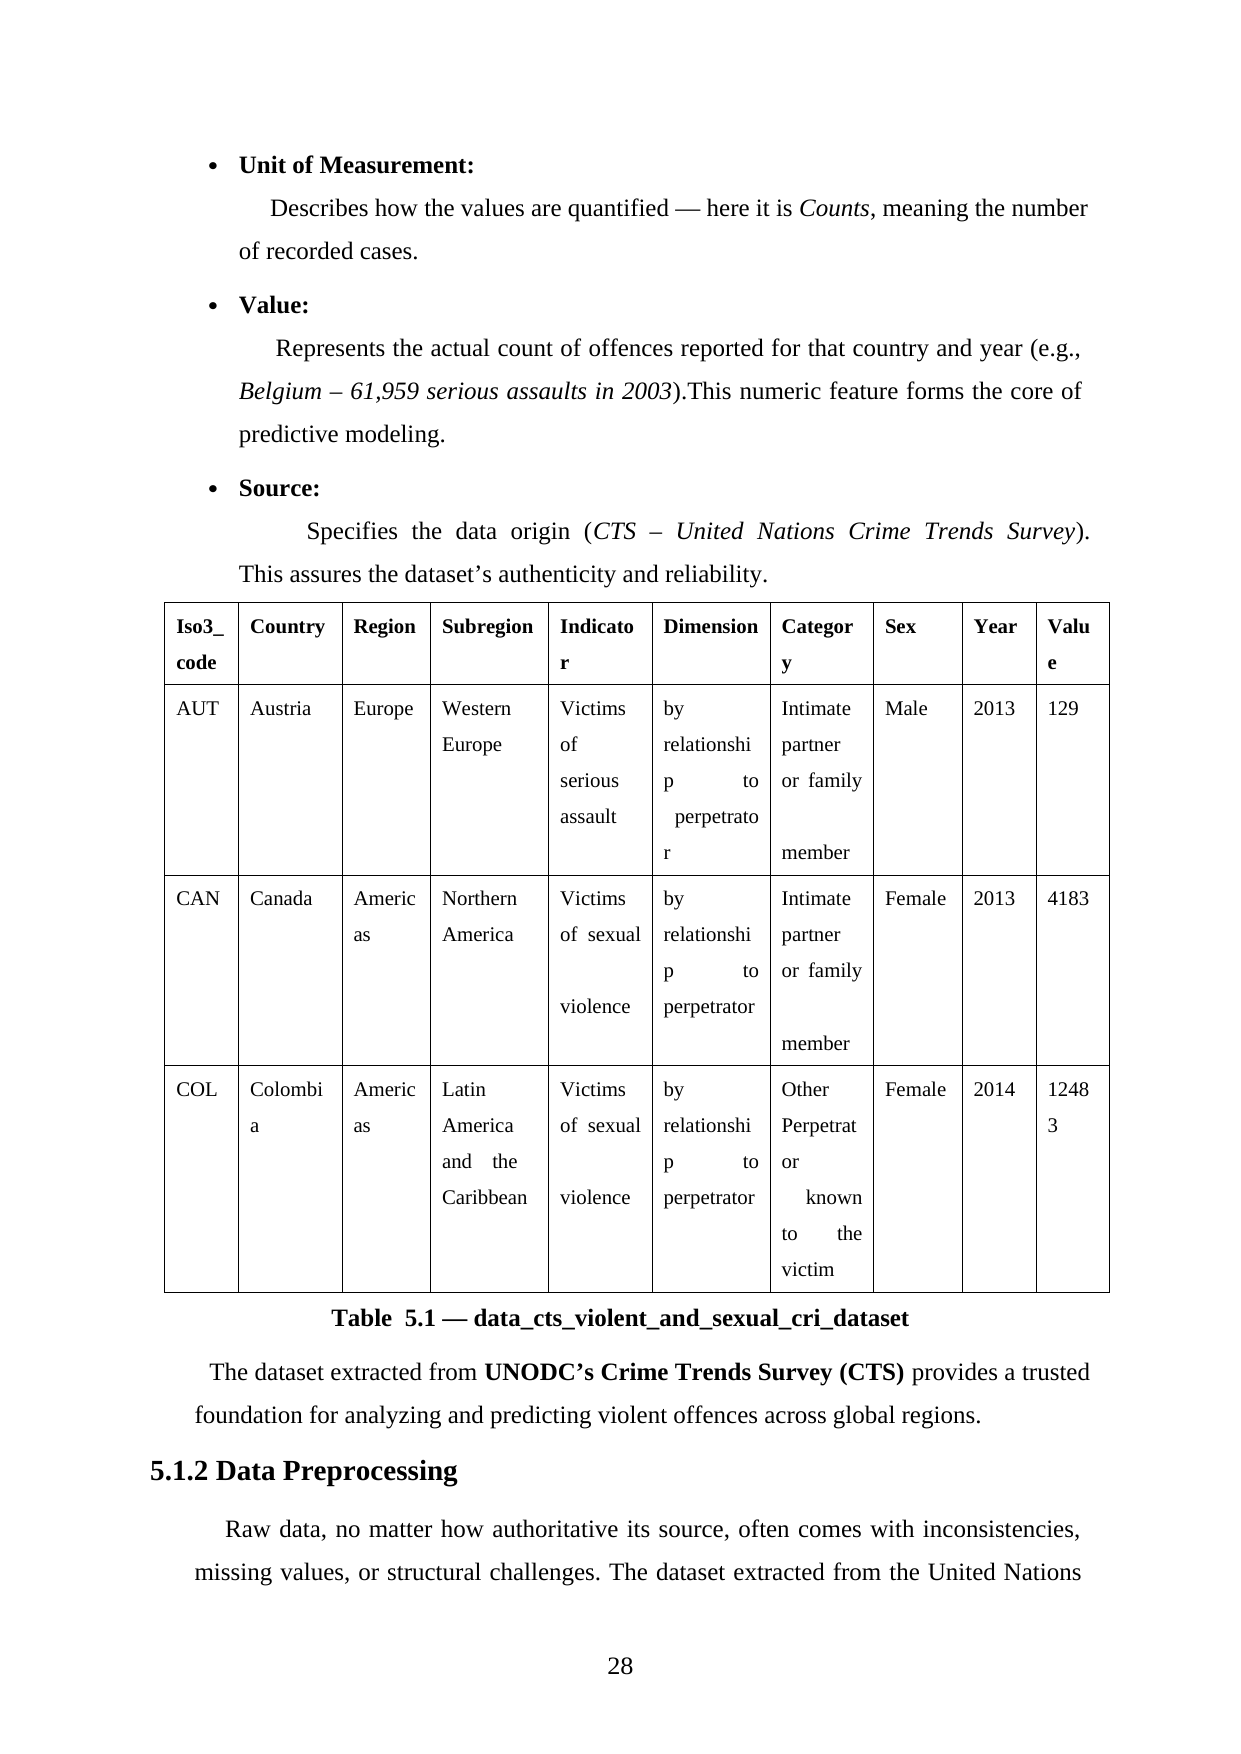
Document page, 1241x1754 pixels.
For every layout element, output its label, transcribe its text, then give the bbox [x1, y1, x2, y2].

table_cell Americas [343, 876, 430, 1065]
table_cell Europe [343, 685, 430, 875]
text The dataset extracted from UNODC’s Crime Trends Survey (CTS) provides a trusted foundation for analyzing and predicting violent offences across global regions. [194, 1357, 1090, 1428]
table_header Country [239, 603, 342, 684]
table_header Category [771, 603, 873, 684]
table_cell Intimate partner or family member [771, 685, 873, 875]
table_cell Latin America and the Caribbean [431, 1066, 548, 1292]
table_cell by relationship to perpetrator [653, 876, 770, 1065]
table_cell Austria [239, 685, 342, 875]
table_header Indicator [549, 603, 652, 684]
table_cell 2014 [963, 1066, 1036, 1292]
table_cell Americas [343, 1066, 430, 1292]
table_cell Victims of sexual violence [549, 876, 652, 1065]
table_header Region [343, 603, 430, 684]
list Unit of Measurement: Describes how the values are quantified — here it is Counts, meaning the number of recorded cases. [209, 150, 1090, 265]
table_cell COL [165, 1066, 238, 1292]
text 5.1.2 Data Preprocessing [150, 1453, 1090, 1487]
table_cell Western Europe [431, 685, 548, 875]
table_cell 12483 [1037, 1066, 1109, 1292]
table_cell Other Perpetrator known to the victim [771, 1066, 873, 1292]
table_cell 2013 [963, 876, 1036, 1065]
table_cell 4183 [1037, 876, 1109, 1065]
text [194, 1514, 1090, 1586]
table_cell Canada [239, 876, 342, 1065]
table_header Subregion [431, 603, 548, 684]
table_cell Male [874, 685, 962, 875]
table_cell by relationship to perpetrator [653, 685, 770, 875]
table_cell CAN [165, 876, 238, 1065]
table_cell Female [874, 876, 962, 1065]
list Source: Specifies the data origin (CTS – United Nations Crime Trends Survey). This assures the dataset’s authenticity and reliability. [209, 473, 1090, 588]
text Table 5.1 — data_cts_violent_and_sexual_cri_dataset [150, 1303, 1090, 1332]
table_cell by relationship to perpetrator [653, 1066, 770, 1292]
table_cell Intimate partner or family member [771, 876, 873, 1065]
table_header Value [1037, 603, 1109, 684]
table_header Iso3_ code [165, 603, 238, 684]
list Value: Represents the actual count of offences reported for that country and year (e.g., Belgium – 61,959 serious assaults in 2003).This numeric feature forms the core of predictive modeling. [209, 290, 1090, 448]
table_cell Colombia [239, 1066, 342, 1292]
table_cell AUT [165, 685, 238, 875]
table_cell Victims of serious assault [549, 685, 652, 875]
table_cell 2013 [963, 685, 1036, 875]
table_header Sex [874, 603, 962, 684]
table_cell Victims of sexual violence [549, 1066, 652, 1292]
table_cell Female [874, 1066, 962, 1292]
table_header Year [963, 603, 1036, 684]
table_header Dimension [653, 603, 770, 684]
table_cell 129 [1037, 685, 1109, 875]
table_cell Northern America [431, 876, 548, 1065]
